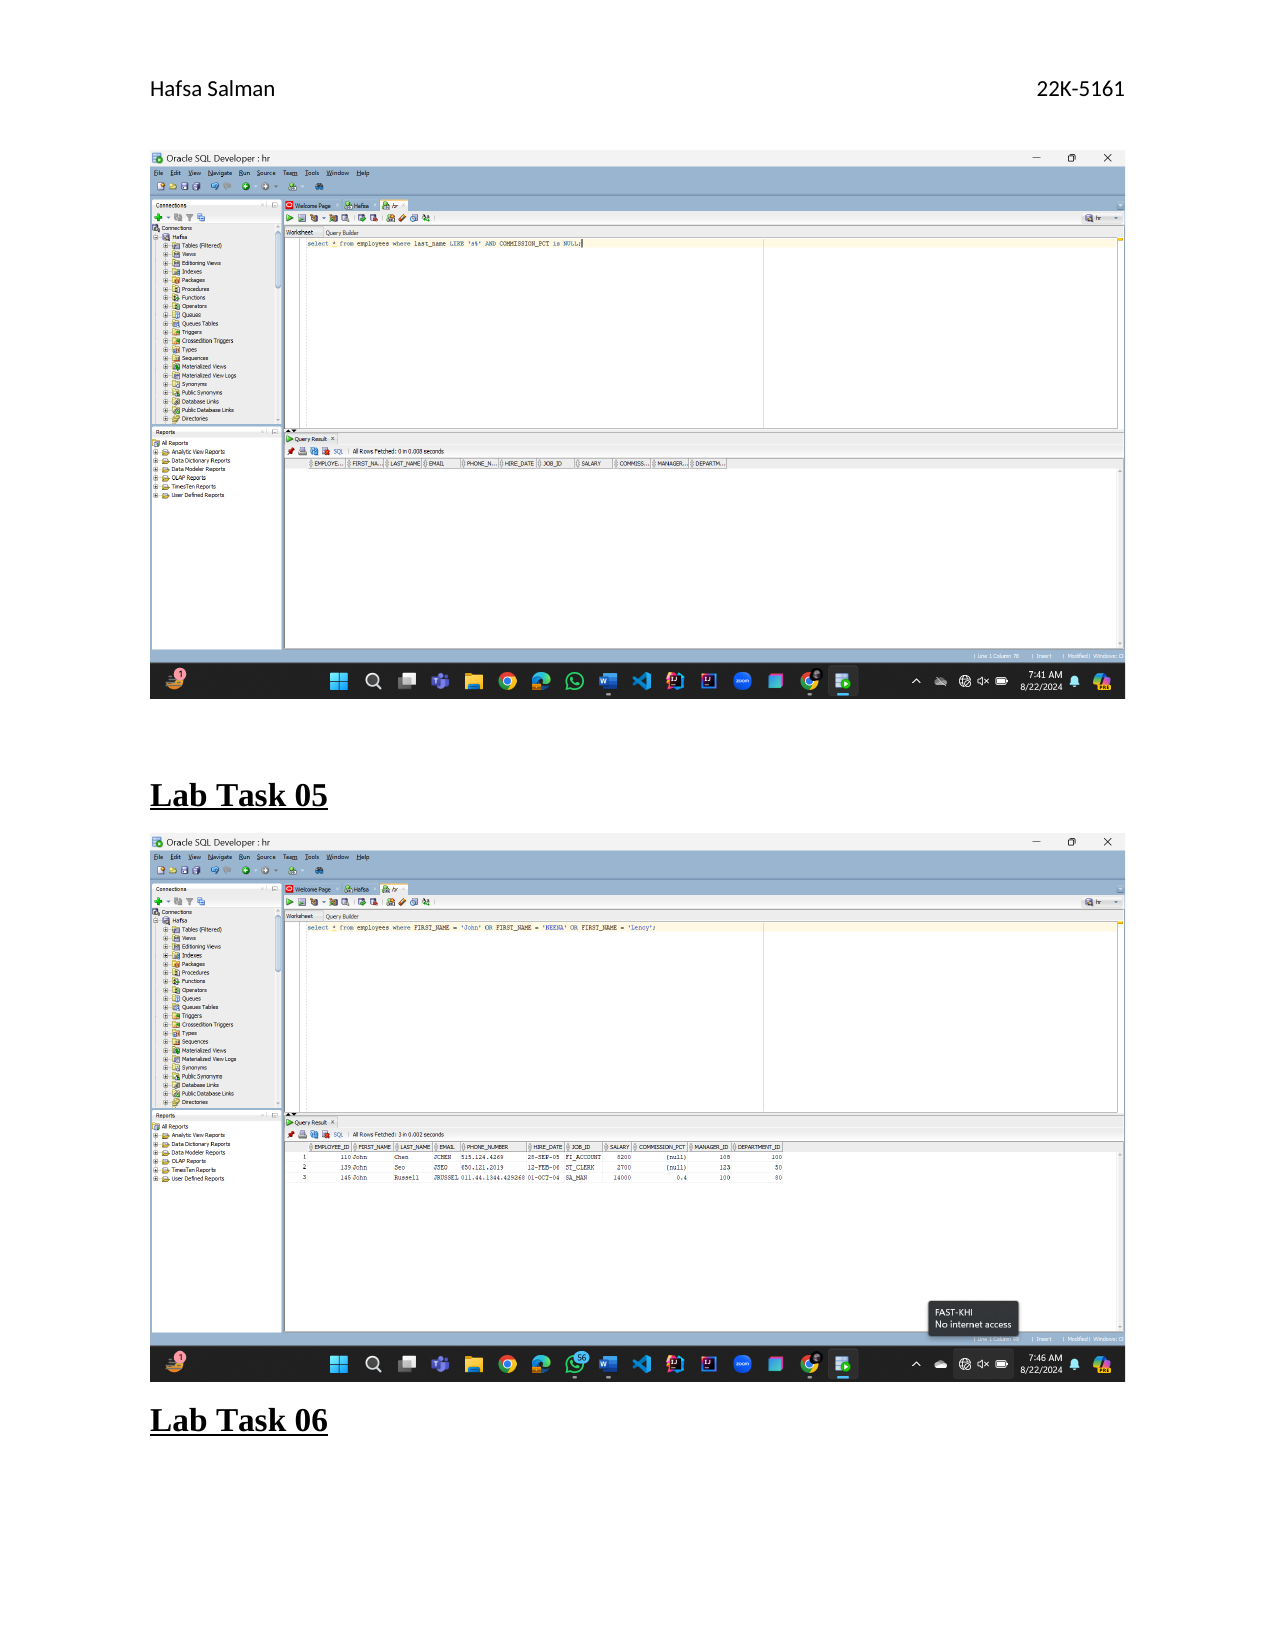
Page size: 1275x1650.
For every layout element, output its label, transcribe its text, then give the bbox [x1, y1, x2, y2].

text Lab Task 05 [150, 775, 1125, 814]
picture [150, 150, 1125, 699]
text Lab Task 06 [150, 1401, 1125, 1439]
picture [150, 833, 1125, 1382]
